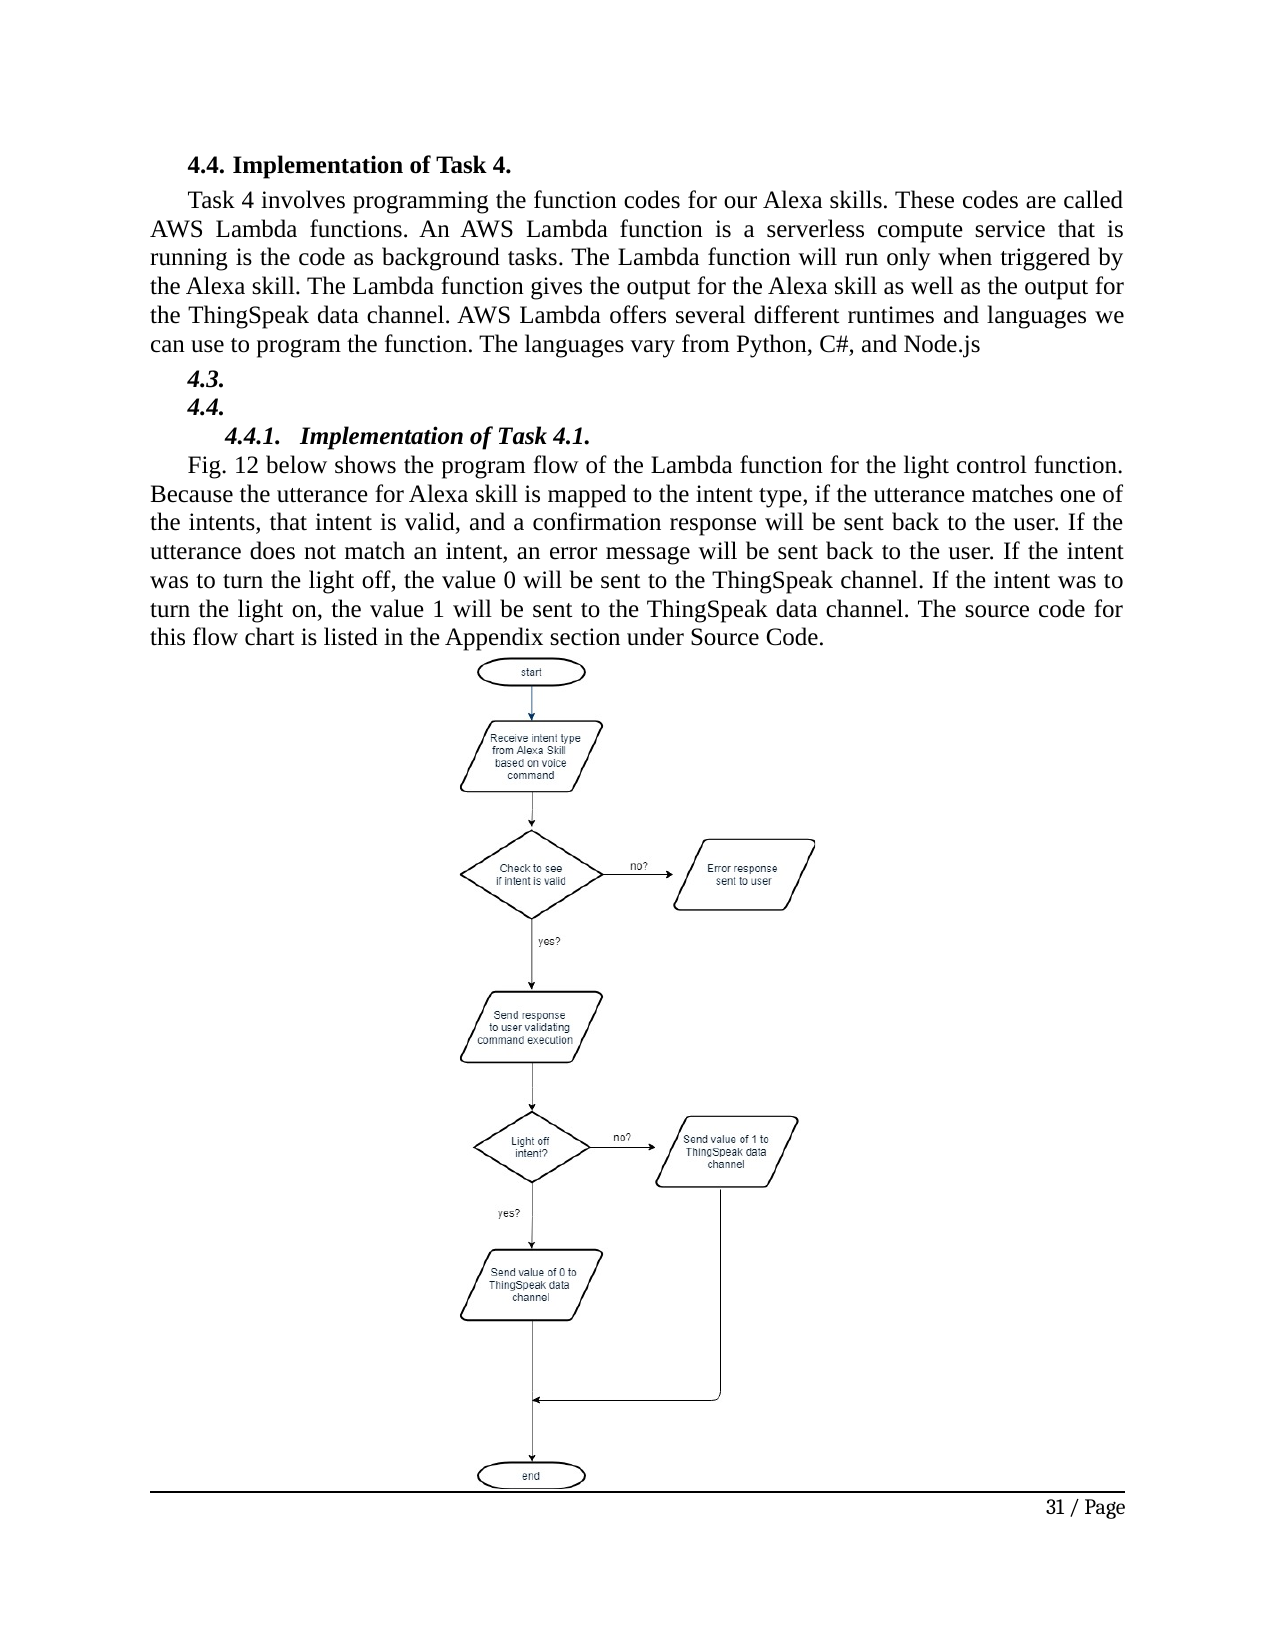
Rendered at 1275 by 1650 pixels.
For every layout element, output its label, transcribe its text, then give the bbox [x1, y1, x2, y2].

text Fig. 12 below shows the program flow of the Lambda function for the light control function. Because the utterance for Alexa skill is mapped to the intent type, if the utterance matches one of the intents, that intent is valid, and a confirmation response will be sent back to the user. If the utterance does not match an intent, an error message will be sent back to the user. If the intent was to turn the light off, the value 0 will be sent to the ThingSpeak channel. If the intent was to turn the light on, the value 1 will be sent to the ThingSpeak data channel. The source code for this flow chart is listed in the Appendix section under Source Code. [150, 450, 1125, 651]
picture [459, 657, 816, 1489]
text Task 4 involves programming the function codes for our Alexa skills. These codes are called AWS Lambda functions. An AWS Lambda function is a serverless compute service that is running is the code as background tasks. The Lambda function will run only when triggered by the Alexa skill. The Lambda function gives the output for the Alexa skill as well as the output for the ThingSpeak data channel. AWS Lambda offers several different runtimes and languages we can use to program the function. The languages vary from Python, C#, and Node.js [150, 185, 1125, 357]
subtitle Implementation of Task 4.1. [225, 421, 1125, 450]
subtitle Implementation of Task 4. [187, 150, 1125, 179]
